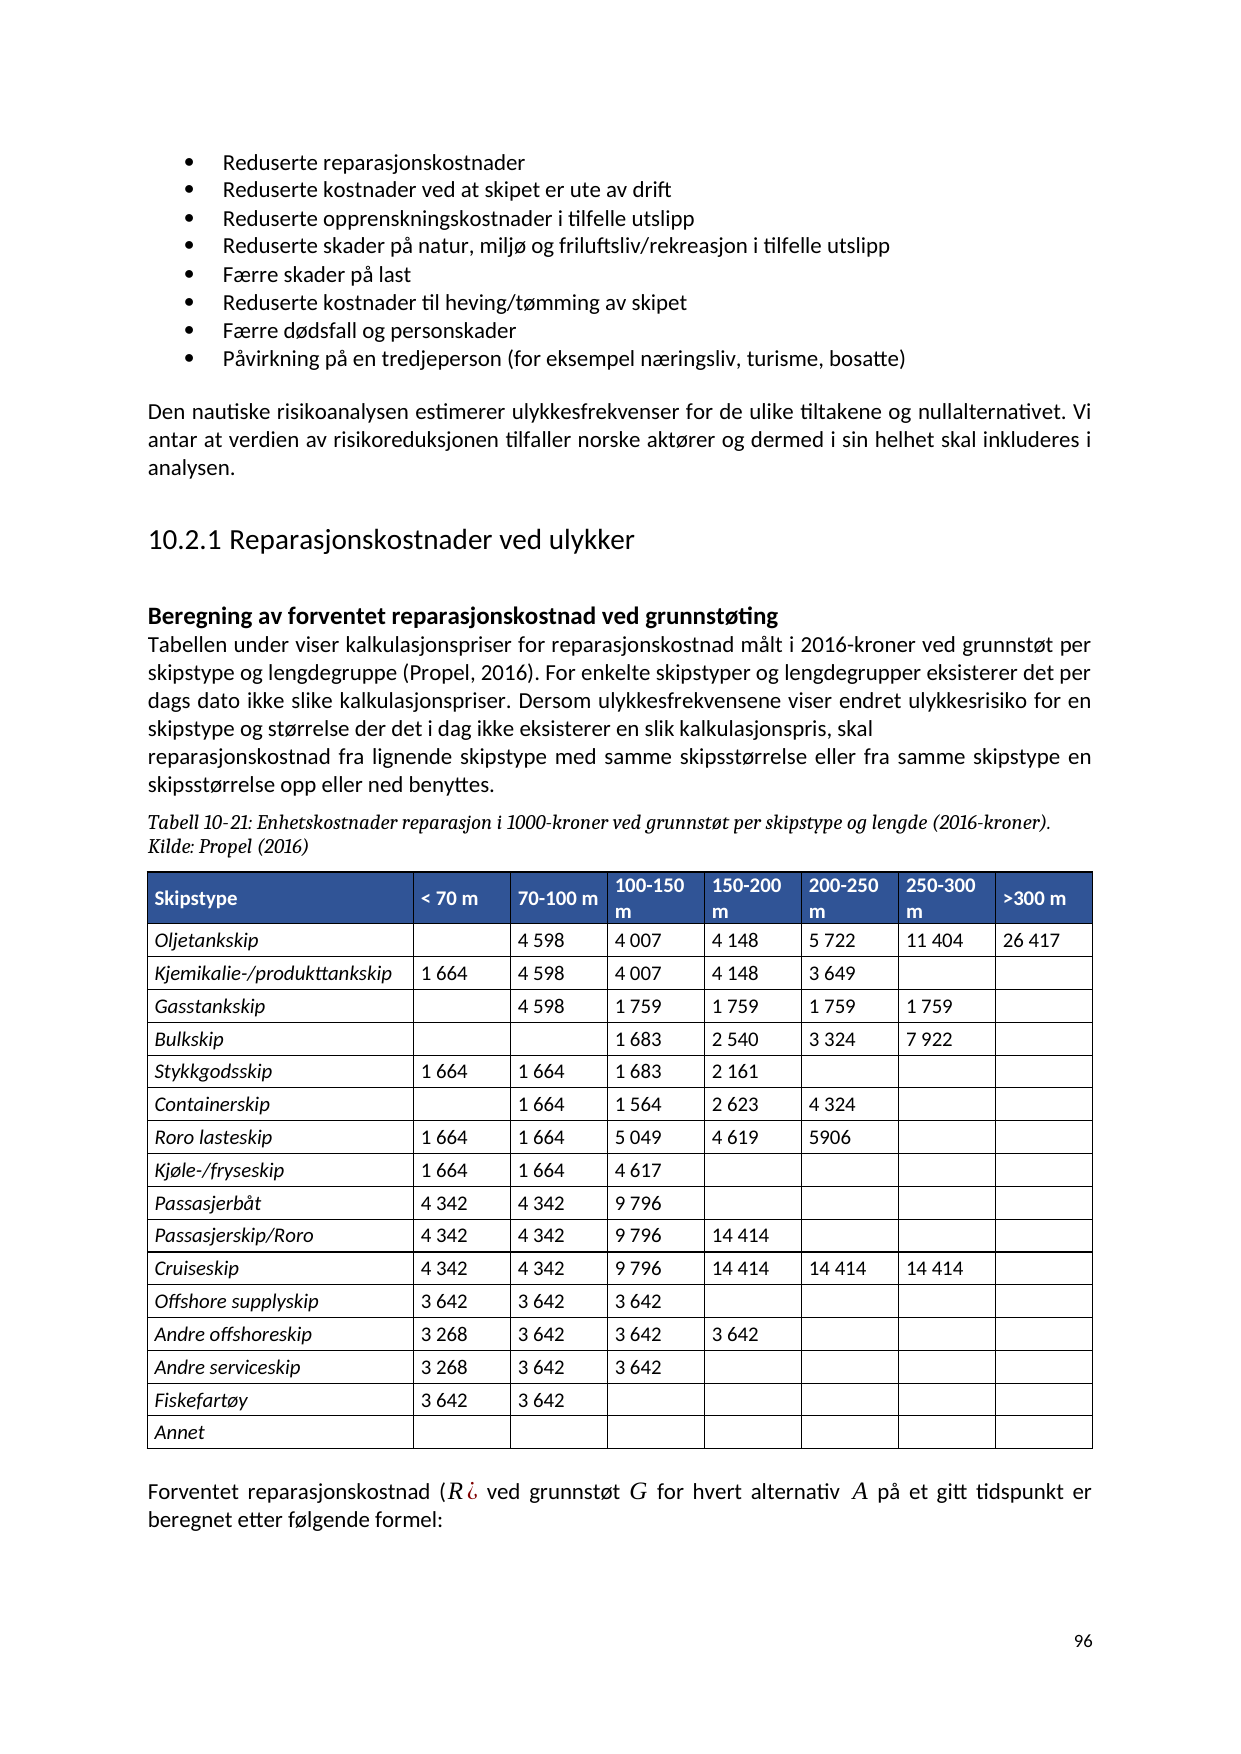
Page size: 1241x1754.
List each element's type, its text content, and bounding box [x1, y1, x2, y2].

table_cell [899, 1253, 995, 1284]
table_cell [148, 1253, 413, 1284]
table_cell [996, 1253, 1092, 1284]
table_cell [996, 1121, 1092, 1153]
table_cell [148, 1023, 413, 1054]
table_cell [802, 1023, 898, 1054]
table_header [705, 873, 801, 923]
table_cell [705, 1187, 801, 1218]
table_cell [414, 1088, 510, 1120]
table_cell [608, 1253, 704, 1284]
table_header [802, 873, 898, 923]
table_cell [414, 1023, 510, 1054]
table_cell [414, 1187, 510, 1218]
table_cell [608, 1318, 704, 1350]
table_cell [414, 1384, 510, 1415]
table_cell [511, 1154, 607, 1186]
list Reduserte opprenskningskostnader i tilfelle utslipp [185, 204, 1093, 232]
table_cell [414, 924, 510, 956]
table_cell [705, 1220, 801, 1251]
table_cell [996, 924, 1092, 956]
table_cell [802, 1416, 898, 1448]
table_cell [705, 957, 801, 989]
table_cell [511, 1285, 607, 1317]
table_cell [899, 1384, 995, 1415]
text Forventet reparasjonskostnad ( ved grunnstøt for hvert alternativ på et gitt tidspunkt er beregnet etter følgende formel: [148, 1477, 1093, 1533]
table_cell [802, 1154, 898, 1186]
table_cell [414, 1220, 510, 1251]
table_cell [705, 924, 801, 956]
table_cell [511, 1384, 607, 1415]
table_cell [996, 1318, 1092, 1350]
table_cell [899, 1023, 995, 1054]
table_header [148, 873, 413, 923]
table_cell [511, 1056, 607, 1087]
list Reduserte reparasjonskostnader [185, 148, 1093, 176]
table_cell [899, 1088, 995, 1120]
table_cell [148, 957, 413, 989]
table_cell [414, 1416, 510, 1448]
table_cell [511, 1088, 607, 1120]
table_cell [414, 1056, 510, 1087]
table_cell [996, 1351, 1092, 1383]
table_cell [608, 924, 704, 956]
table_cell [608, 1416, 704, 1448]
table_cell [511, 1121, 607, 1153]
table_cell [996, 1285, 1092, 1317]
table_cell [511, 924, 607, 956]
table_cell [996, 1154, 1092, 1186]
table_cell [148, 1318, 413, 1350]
text Den nautiske risikoanalysen estimerer ulykkesfrekvenser for de ulike tiltakene og nullalternativet. Vi antar at verdien av risikoreduksjonen tilfaller norske aktører og dermed i sin helhet skal inkluderes i analysen. [148, 397, 1093, 481]
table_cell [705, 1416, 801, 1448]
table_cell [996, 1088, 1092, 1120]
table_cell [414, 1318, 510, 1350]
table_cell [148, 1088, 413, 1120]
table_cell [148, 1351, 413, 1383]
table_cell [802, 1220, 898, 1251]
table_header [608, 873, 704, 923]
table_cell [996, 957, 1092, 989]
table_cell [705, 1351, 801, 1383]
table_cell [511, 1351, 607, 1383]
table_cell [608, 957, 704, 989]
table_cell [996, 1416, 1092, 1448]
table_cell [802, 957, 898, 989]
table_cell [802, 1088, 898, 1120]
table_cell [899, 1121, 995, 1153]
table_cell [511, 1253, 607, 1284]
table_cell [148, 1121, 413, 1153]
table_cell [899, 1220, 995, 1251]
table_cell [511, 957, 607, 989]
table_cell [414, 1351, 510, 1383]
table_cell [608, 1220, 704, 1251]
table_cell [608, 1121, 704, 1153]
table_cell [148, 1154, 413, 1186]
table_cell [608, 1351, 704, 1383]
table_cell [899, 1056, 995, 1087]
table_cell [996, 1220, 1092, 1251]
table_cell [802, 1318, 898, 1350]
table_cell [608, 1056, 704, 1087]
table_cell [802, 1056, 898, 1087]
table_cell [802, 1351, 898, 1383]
text Tabellen under viser kalkulasjonspriser for reparasjonskostnad målt i 2016-kroner ved grunnstøt per skipstype og lengdegruppe (Propel, 2016). For enkelte skipstyper og lengdegrupper eksisterer det per dags dato ikke slike kalkulasjonspriser. Dersom ulykkesfrekvensene viser endret ulykkesrisiko for en skipstype og størrelse der det i dag ikke eksisterer en slik kalkulasjonspris, skal [148, 630, 1093, 742]
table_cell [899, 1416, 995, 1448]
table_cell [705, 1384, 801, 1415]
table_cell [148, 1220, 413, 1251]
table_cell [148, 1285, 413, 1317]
list Færre skader på last [185, 260, 1093, 288]
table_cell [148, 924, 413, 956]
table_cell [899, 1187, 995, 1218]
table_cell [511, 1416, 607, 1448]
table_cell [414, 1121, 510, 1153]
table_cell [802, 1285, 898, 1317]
subtitle Reparasjonskostnader ved ulykker [148, 521, 1093, 557]
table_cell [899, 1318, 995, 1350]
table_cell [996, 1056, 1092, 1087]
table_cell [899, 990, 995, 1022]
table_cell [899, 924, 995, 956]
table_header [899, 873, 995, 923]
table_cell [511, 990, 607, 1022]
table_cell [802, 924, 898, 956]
list Reduserte skader på natur, miljø og friluftsliv/rekreasjon i tilfelle utslipp [185, 232, 1093, 260]
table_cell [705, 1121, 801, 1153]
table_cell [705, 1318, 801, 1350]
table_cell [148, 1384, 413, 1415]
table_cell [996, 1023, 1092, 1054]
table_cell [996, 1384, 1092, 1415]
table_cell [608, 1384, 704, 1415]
list Reduserte kostnader til heving/tømming av skipet [185, 288, 1093, 316]
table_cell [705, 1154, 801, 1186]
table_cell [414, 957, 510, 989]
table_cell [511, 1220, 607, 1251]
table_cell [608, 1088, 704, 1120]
list Påvirkning på en tredjeperson (for eksempel næringsliv, turisme, bosatte) [185, 344, 1093, 372]
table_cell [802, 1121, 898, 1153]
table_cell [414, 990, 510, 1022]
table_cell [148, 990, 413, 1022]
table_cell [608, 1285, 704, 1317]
text Beregning av forventet reparasjonskostnad ved grunnstøting [148, 600, 1093, 630]
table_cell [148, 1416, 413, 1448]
list Færre dødsfall og personskader [185, 316, 1093, 344]
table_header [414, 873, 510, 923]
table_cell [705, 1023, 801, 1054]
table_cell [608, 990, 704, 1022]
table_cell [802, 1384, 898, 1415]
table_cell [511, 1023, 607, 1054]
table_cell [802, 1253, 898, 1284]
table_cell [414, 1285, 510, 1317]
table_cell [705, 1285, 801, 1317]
list Reduserte kostnader ved at skipet er ute av drift [185, 176, 1093, 204]
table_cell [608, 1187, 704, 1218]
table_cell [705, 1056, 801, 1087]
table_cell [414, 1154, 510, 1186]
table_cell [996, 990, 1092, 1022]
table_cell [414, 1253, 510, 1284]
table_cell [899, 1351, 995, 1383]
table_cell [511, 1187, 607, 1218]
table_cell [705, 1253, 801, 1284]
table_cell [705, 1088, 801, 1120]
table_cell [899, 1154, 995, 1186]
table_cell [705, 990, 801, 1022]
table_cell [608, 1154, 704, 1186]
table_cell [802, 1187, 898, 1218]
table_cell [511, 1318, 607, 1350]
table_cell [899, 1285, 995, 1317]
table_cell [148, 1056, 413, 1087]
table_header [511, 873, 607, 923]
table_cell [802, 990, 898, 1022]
text reparasjonskostnad fra lignende skipstype med samme skipsstørrelse eller fra samme skipstype en skipsstørrelse opp eller ned benyttes. [148, 742, 1093, 798]
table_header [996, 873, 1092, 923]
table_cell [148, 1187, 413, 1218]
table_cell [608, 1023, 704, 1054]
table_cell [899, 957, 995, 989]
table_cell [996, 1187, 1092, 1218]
